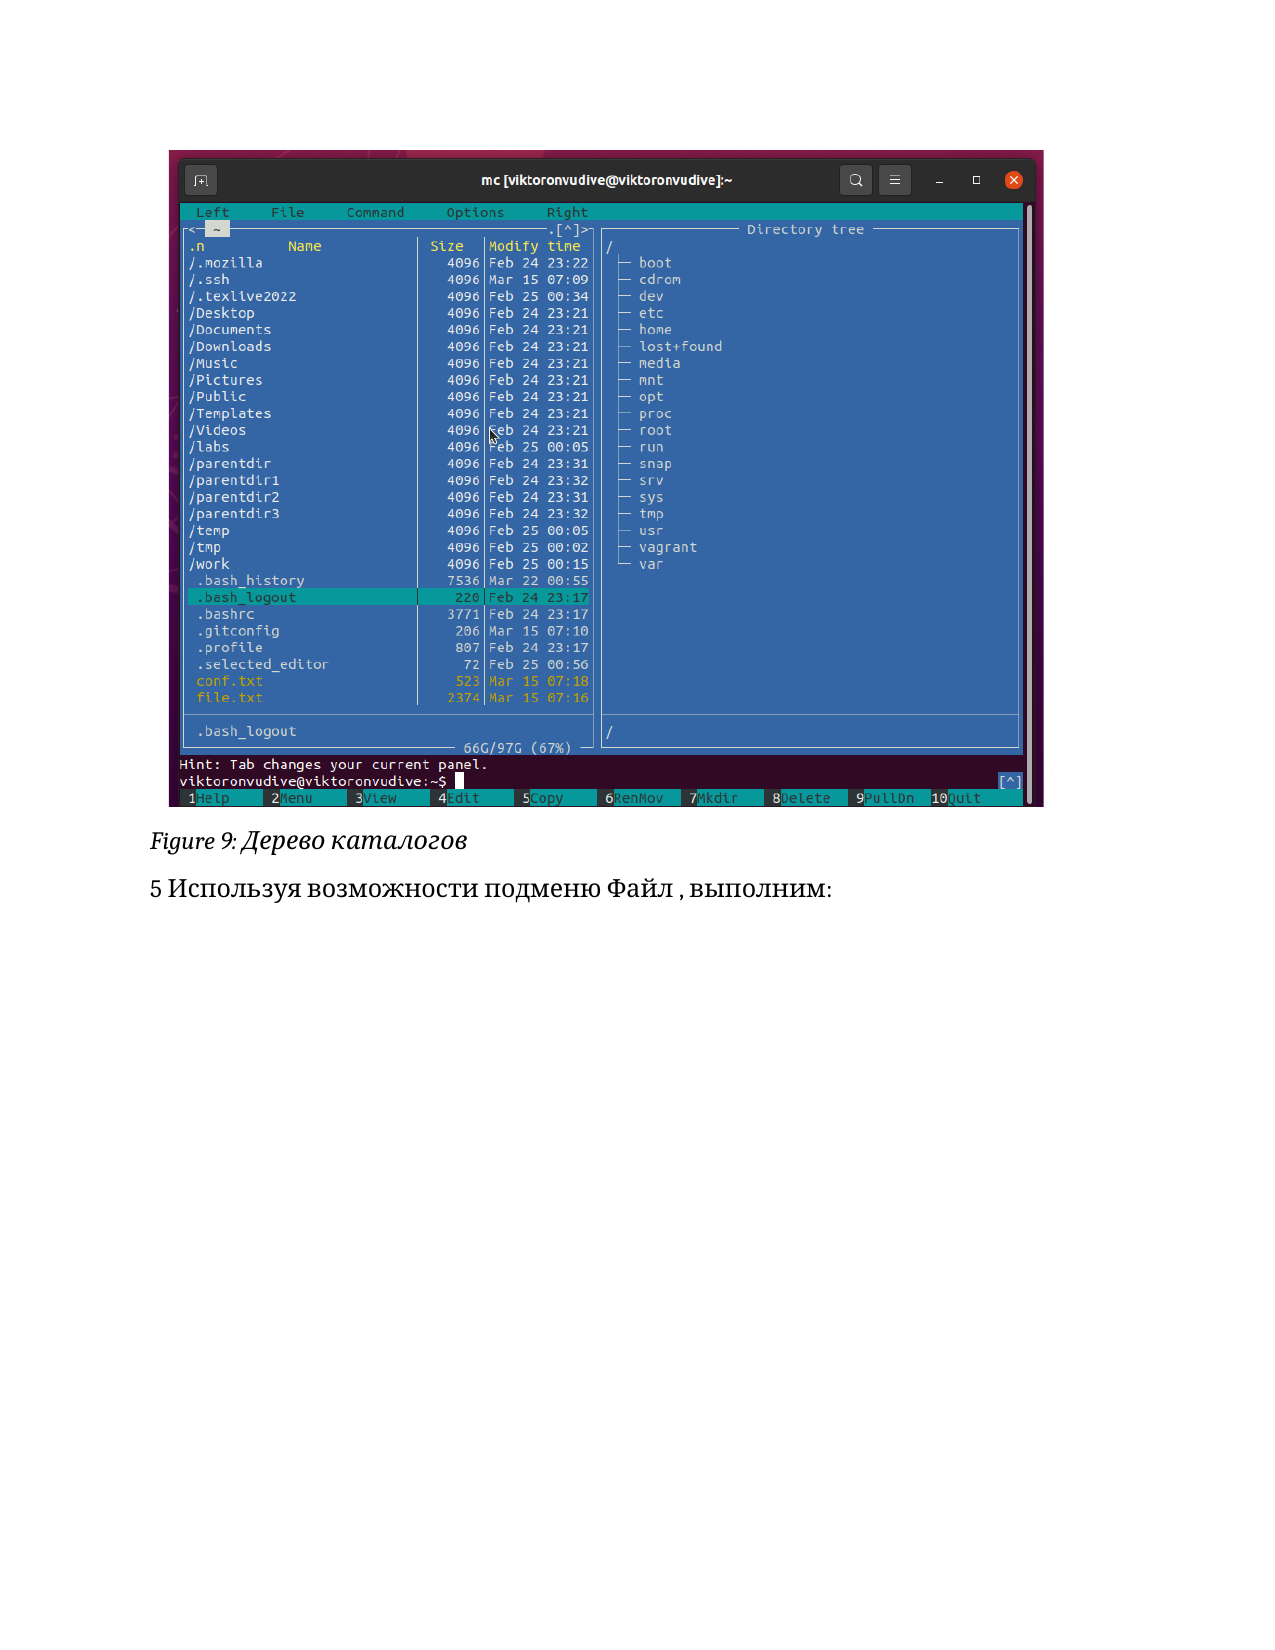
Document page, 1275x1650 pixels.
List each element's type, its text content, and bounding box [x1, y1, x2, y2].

picture [168, 150, 1044, 807]
text Figure 9: Дерево каталогов [150, 827, 1125, 856]
text 5 Используя возможности подменю Файл , выполним: [150, 874, 1125, 903]
